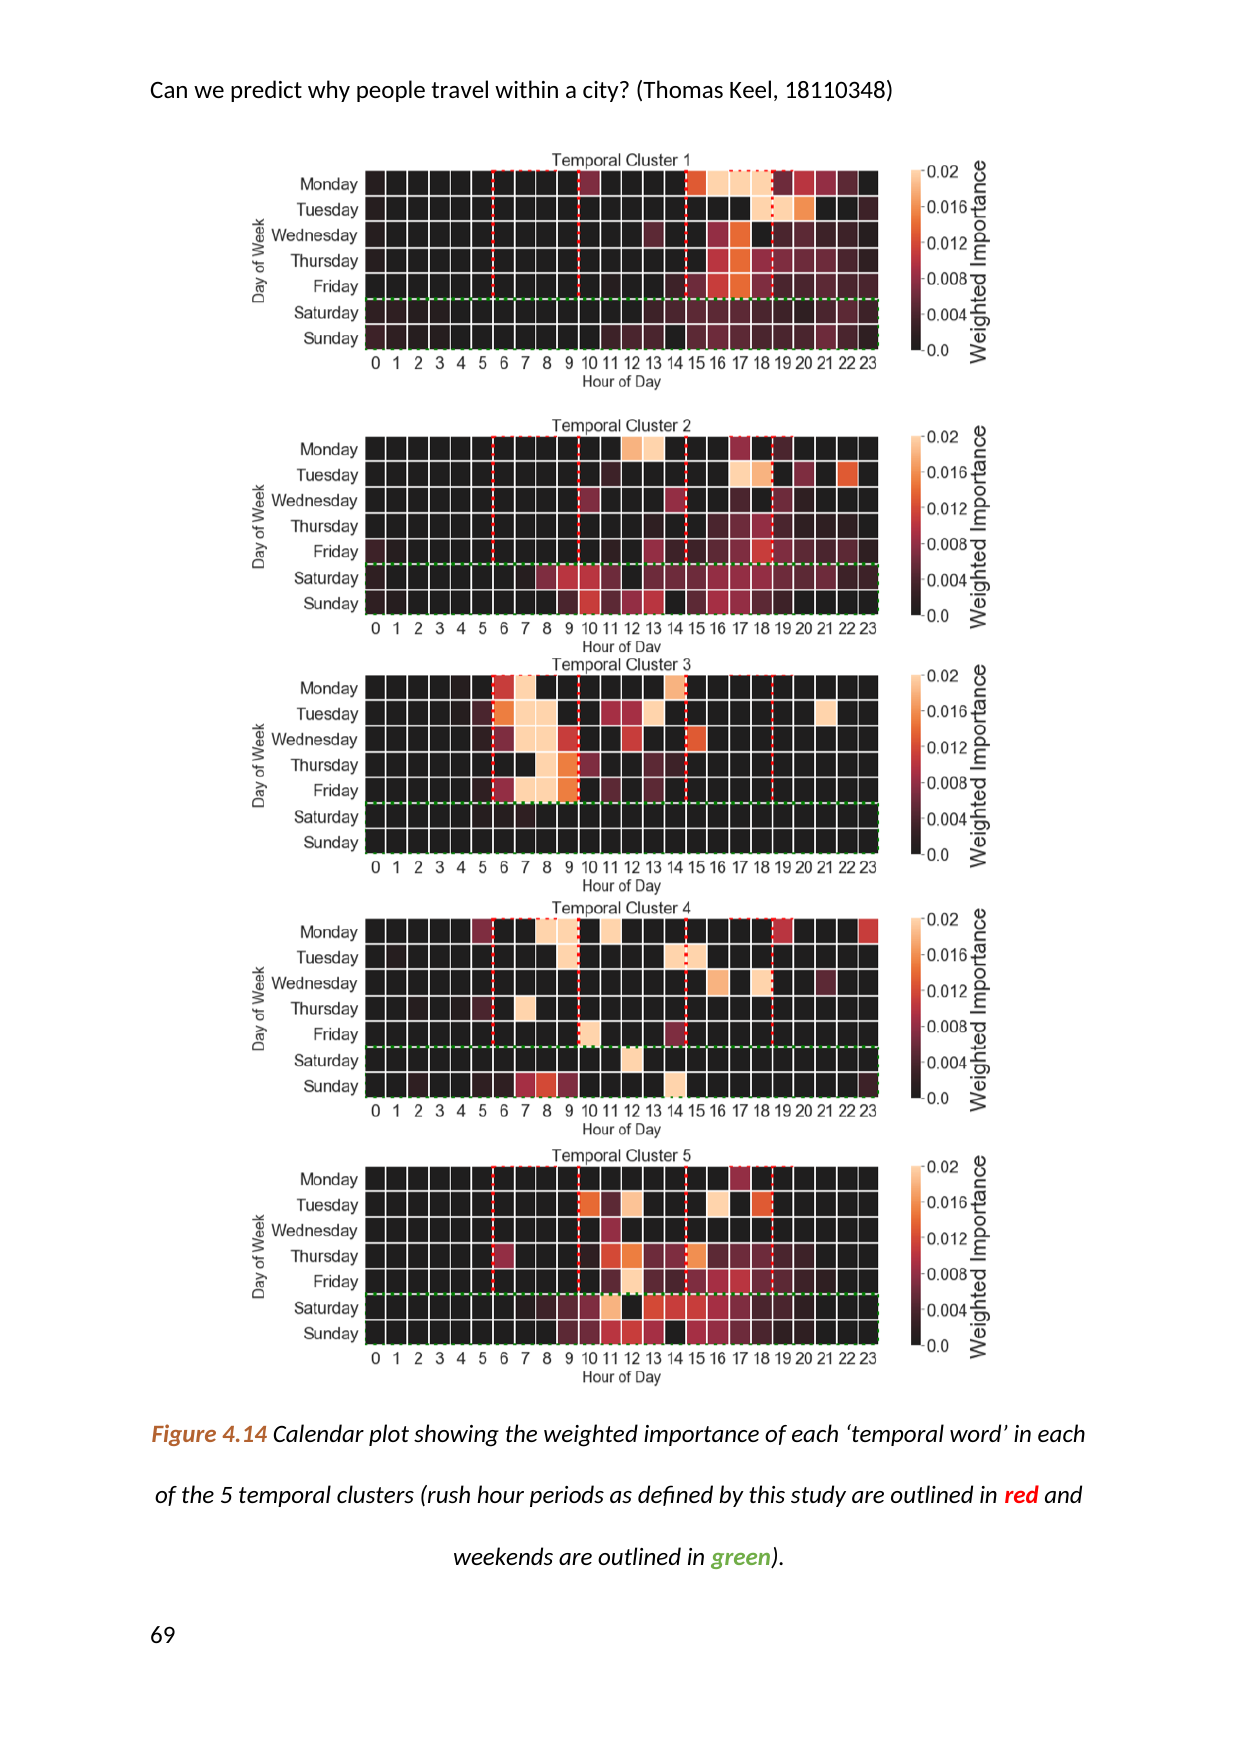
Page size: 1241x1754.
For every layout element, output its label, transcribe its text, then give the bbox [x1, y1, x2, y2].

picture [247, 150, 994, 1388]
text Figure 4.14 Calendar plot showing the weighted importance of each ‘temporal word’ in each of the 5 temporal clusters (rush hour periods as defined by this study are outlined in red and weekends are outlined in green). [150, 1418, 1090, 1571]
